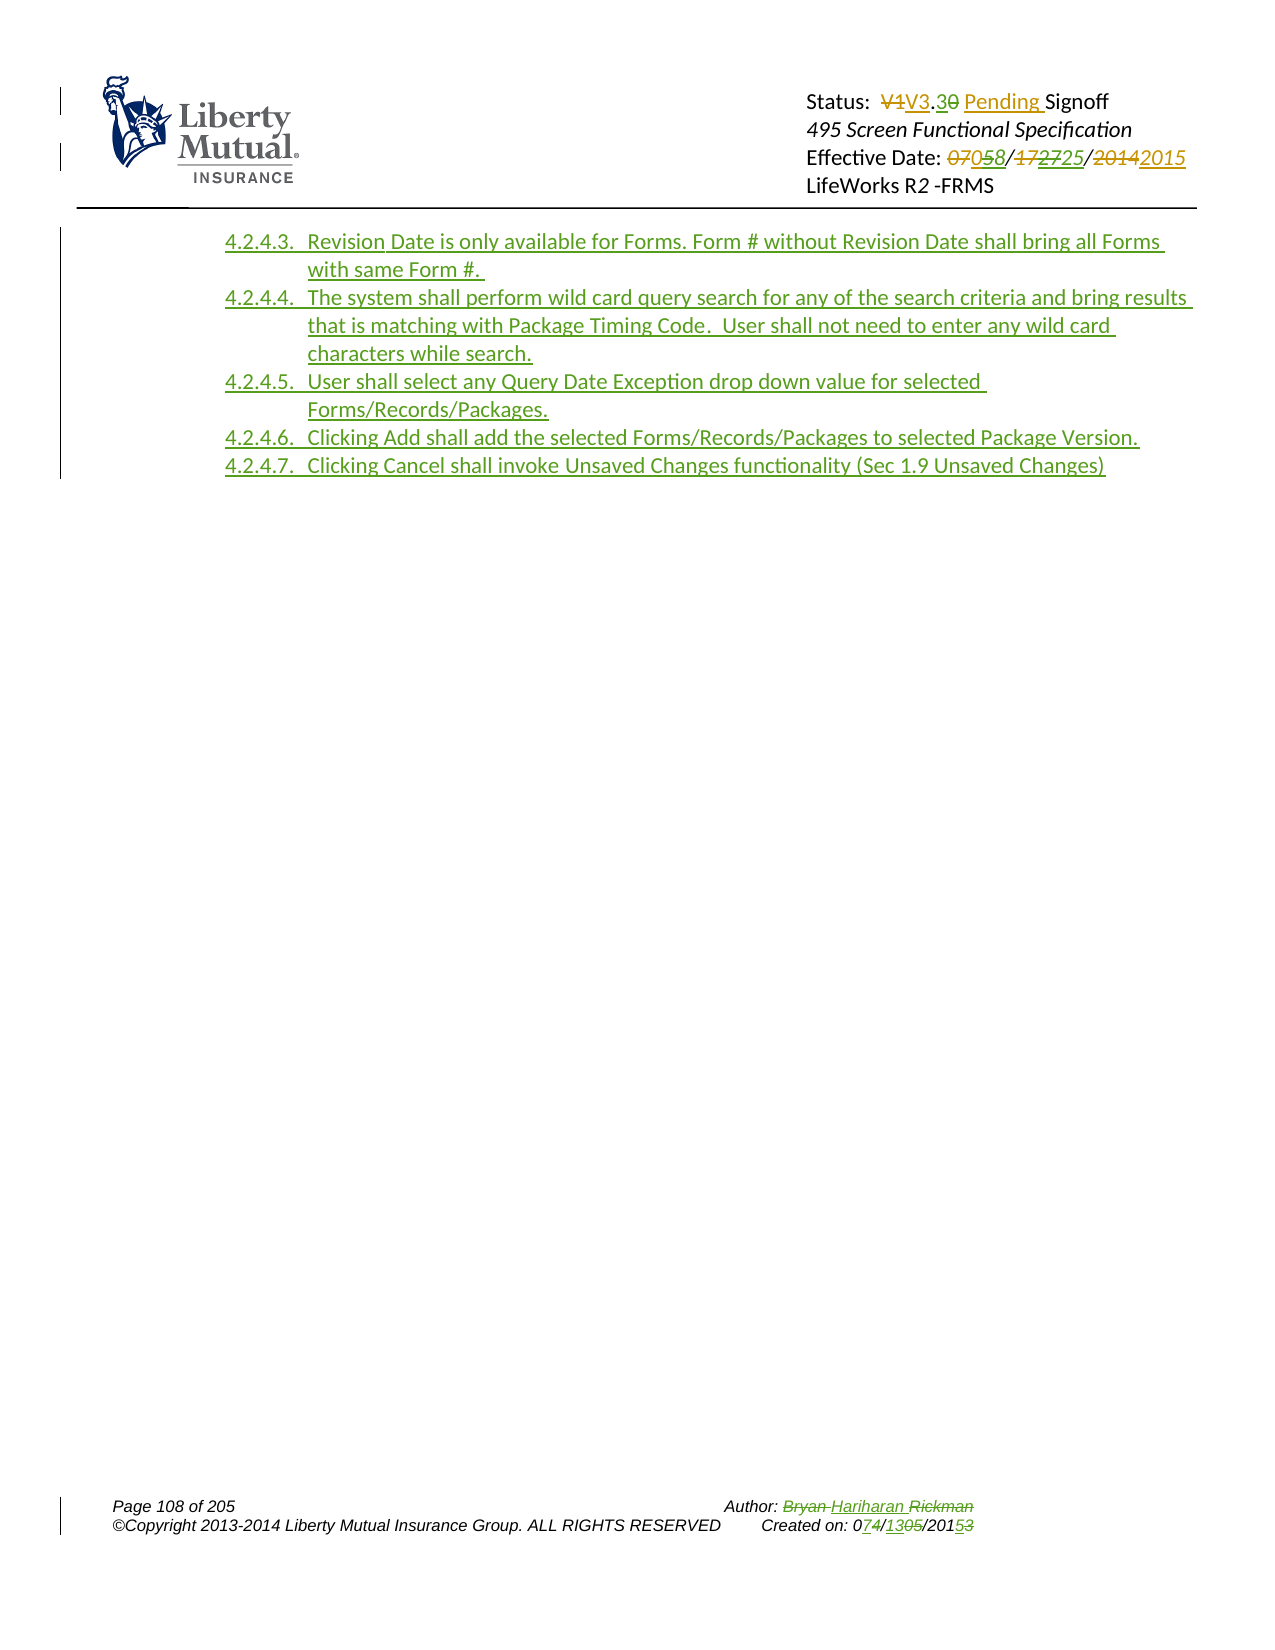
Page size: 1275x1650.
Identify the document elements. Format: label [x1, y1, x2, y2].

picture [80, 52, 322, 206]
